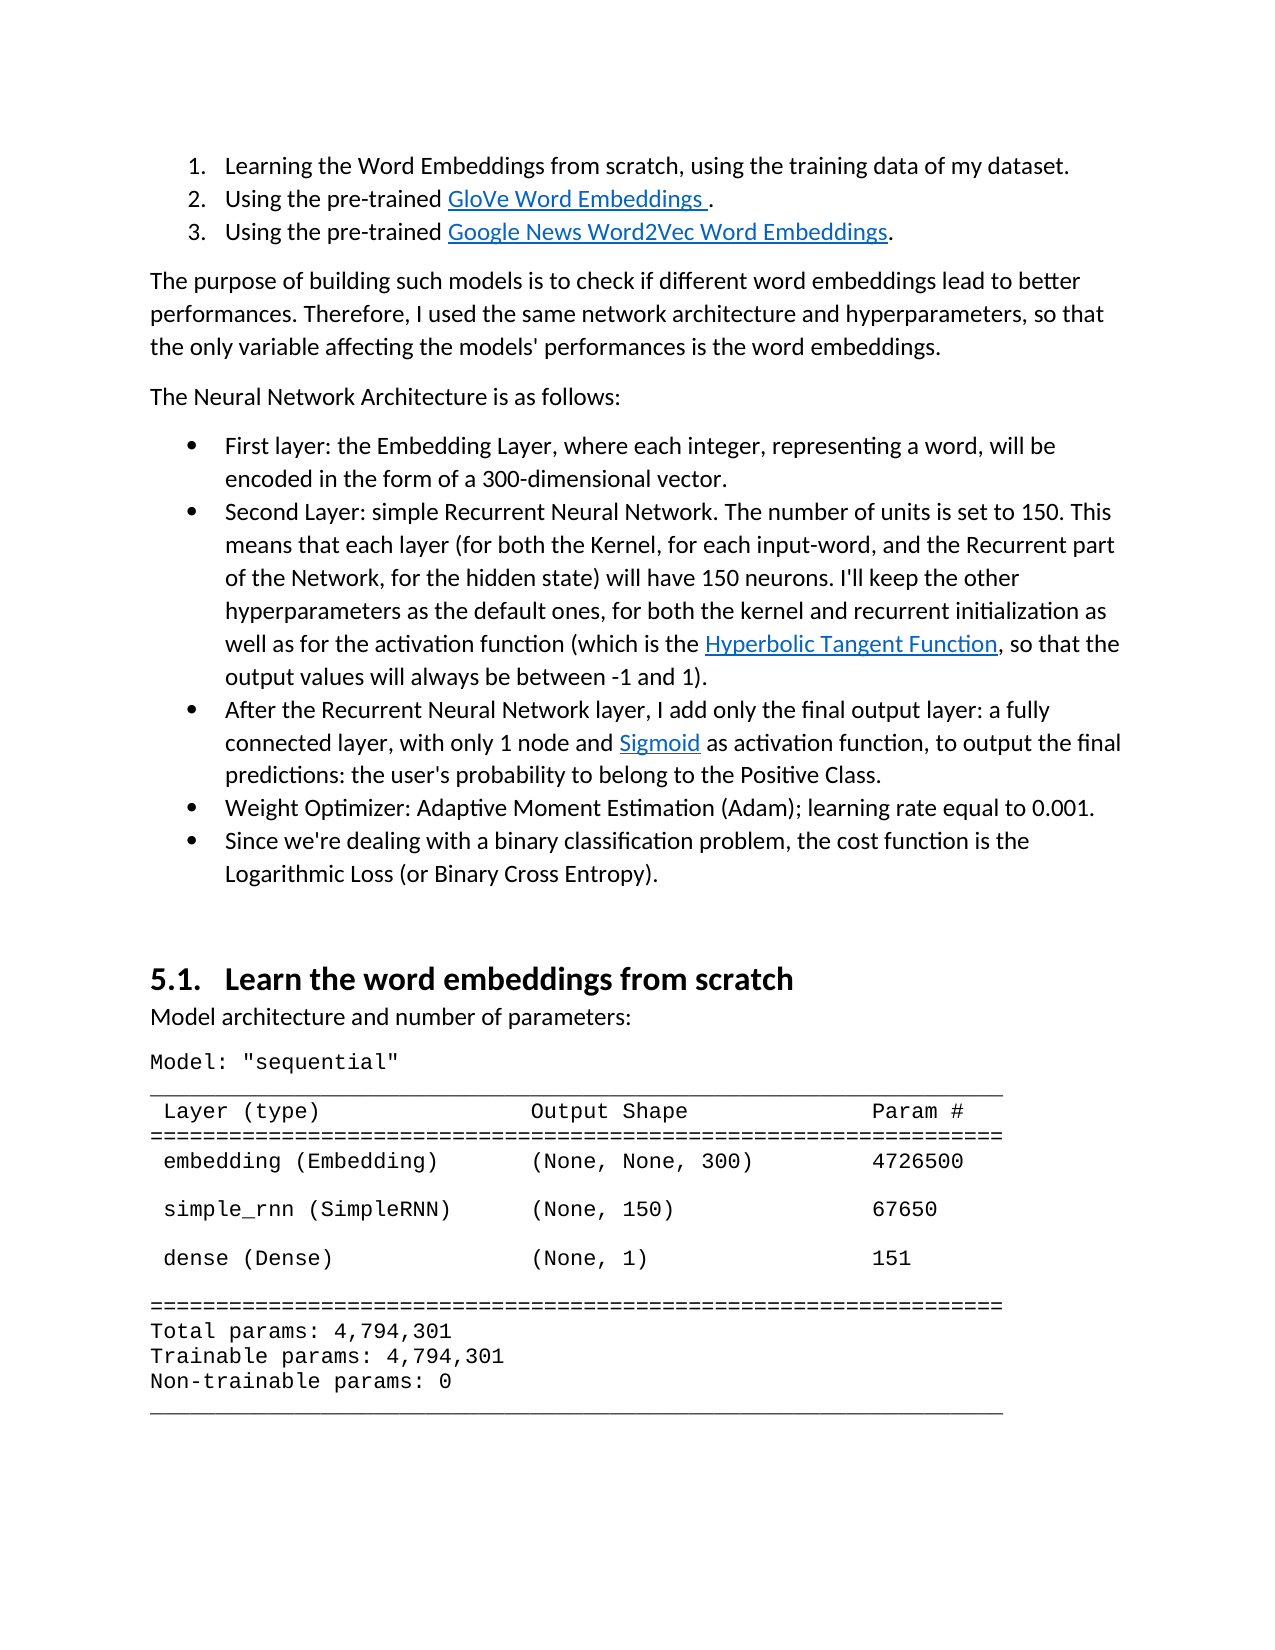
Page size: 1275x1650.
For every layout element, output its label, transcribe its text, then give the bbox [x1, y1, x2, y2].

list After the Recurrent Neural Network layer, I add only the final output layer: a fully connected layer, with only 1 node and Sigmoid as activation function, to output the final predictions: the user's probability to belong to the Positive Class. [187, 694, 1125, 790]
list Since we're dealing with a binary classification problem, the cost function is the Logarithmic Loss (or Binary Cross Entropy). [187, 825, 1125, 889]
text Total params: 4,794,301 [150, 1320, 1125, 1345]
text ================================================================= [150, 1125, 1125, 1150]
text Non-trainable params: 0 [150, 1370, 1125, 1395]
list Learning the Word Embeddings from scratch, using the training data of my dataset. [187, 150, 1125, 181]
text Model: "sequential" [150, 1051, 1125, 1076]
text The Neural Network Architecture is as follows: [150, 381, 1125, 411]
text Trainable params: 4,794,301 [150, 1345, 1125, 1370]
subtitle Learn the word embeddings from scratch [150, 957, 1125, 998]
list First layer: the Embedding Layer, where each integer, representing a word, will be encoded in the form of a 300-dimensional vector. [187, 430, 1125, 494]
list Using the pre-trained Google News Word2Vec Word Embeddings. [187, 216, 1125, 246]
text embedding (Embedding) (None, None, 300) 4726500 [150, 1150, 1125, 1175]
text The purpose of building such models is to check if different word embeddings lead to better performances. Therefore, I used the same network architecture and hyperparameters, so that the only variable affecting the models' performances is the word embeddings. [150, 265, 1125, 362]
text dense (Dense) (None, 1) 151 [150, 1247, 1125, 1272]
text _________________________________________________________________ [150, 1395, 1125, 1419]
list Using the pre-trained GloVe Word Embeddings . [187, 183, 1125, 213]
text ================================================================= [150, 1296, 1125, 1320]
list Weight Optimizer: Adaptive Moment Estimation (Adam); learning rate equal to 0.001. [187, 792, 1125, 823]
text _________________________________________________________________ [150, 1076, 1125, 1101]
text simple_rnn (SimpleRNN) (None, 150) 67650 [150, 1199, 1125, 1223]
list Second Layer: simple Recurrent Neural Network. The number of units is set to 150. This means that each layer (for both the Kernel, for each input-word, and the Recurrent part of the Network, for the hidden state) will have 150 neurons. I'll keep the other hyperparameters as the default ones, for both the kernel and recurrent initialization as well as for the activation function (which is the Hyperbolic Tangent Function, so that the output values will always be between -1 and 1). [187, 496, 1125, 691]
text Model architecture and number of parameters: [150, 1001, 1125, 1032]
text Layer (type) Output Shape Param # [150, 1101, 1125, 1125]
